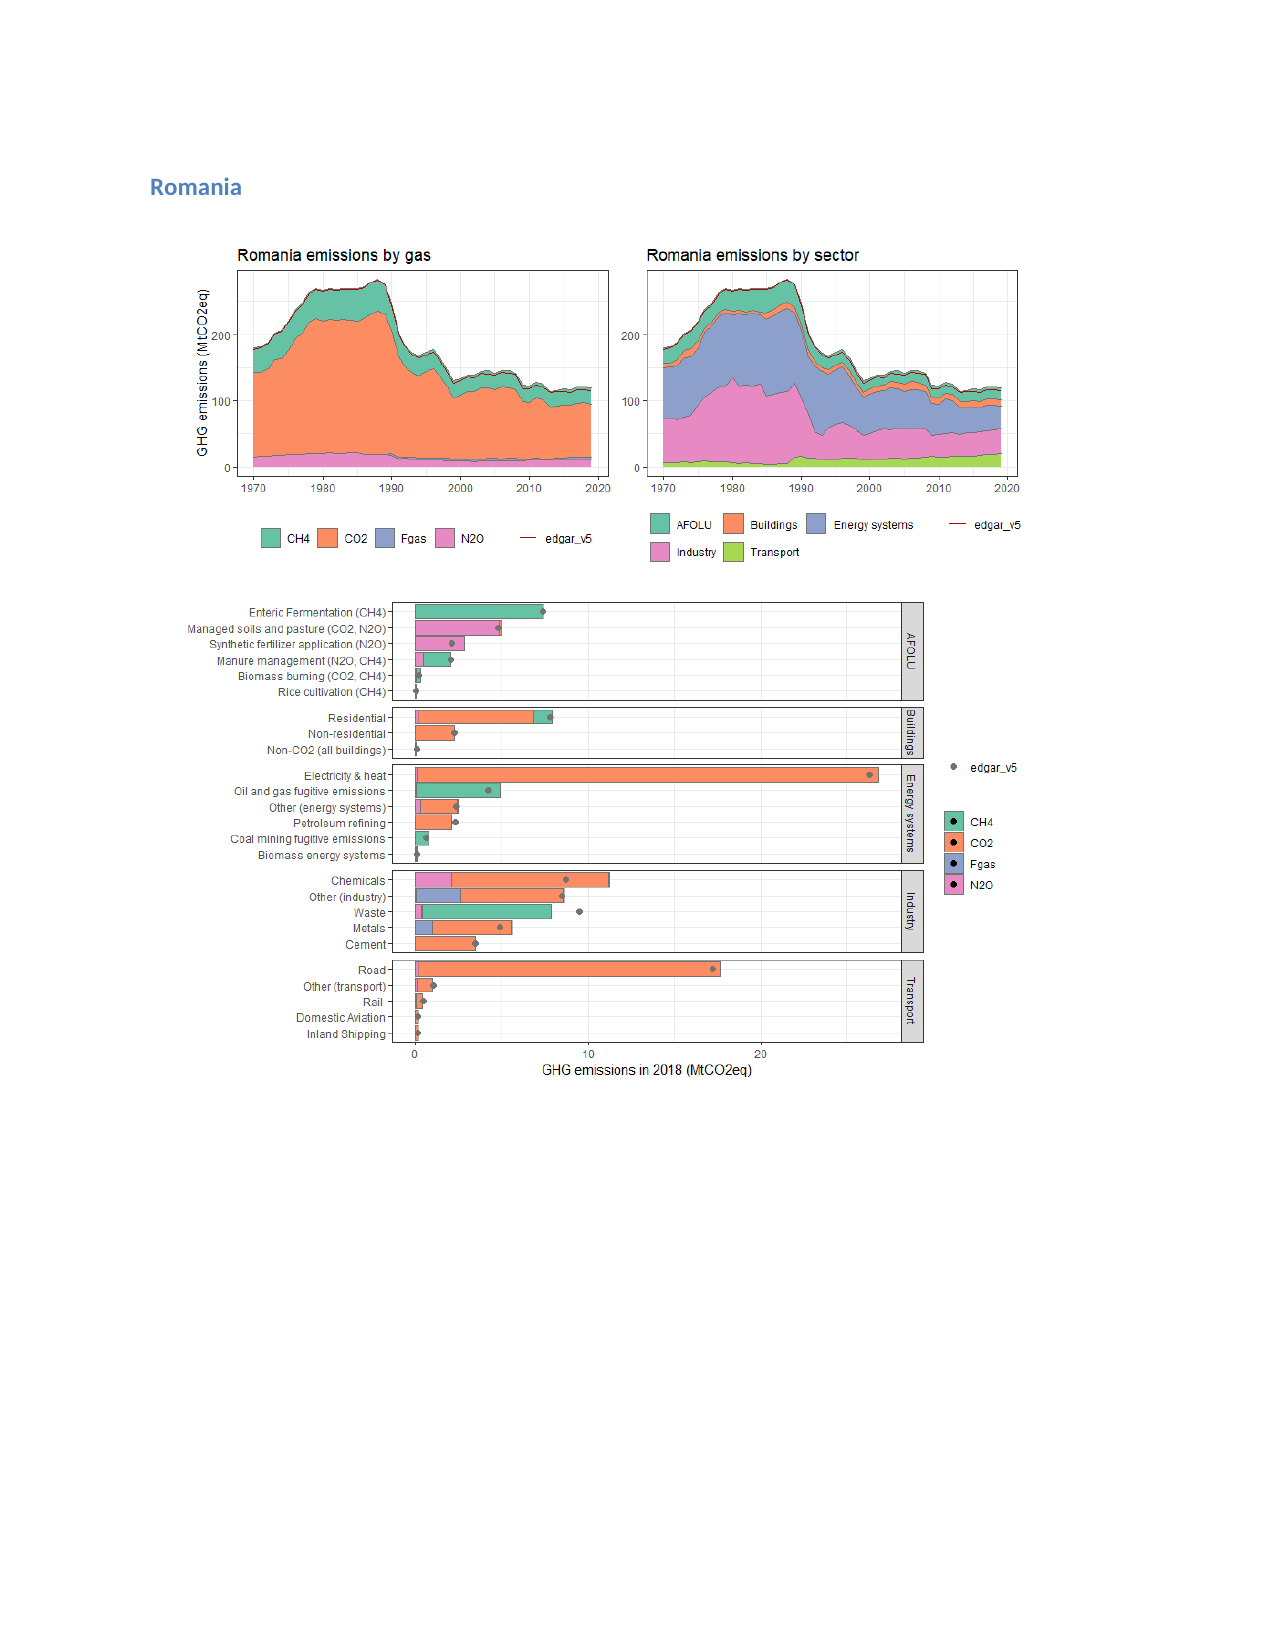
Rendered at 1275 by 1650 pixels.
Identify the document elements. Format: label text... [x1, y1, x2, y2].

subtitle Romania [150, 171, 1125, 201]
picture [168, 220, 1044, 1096]
